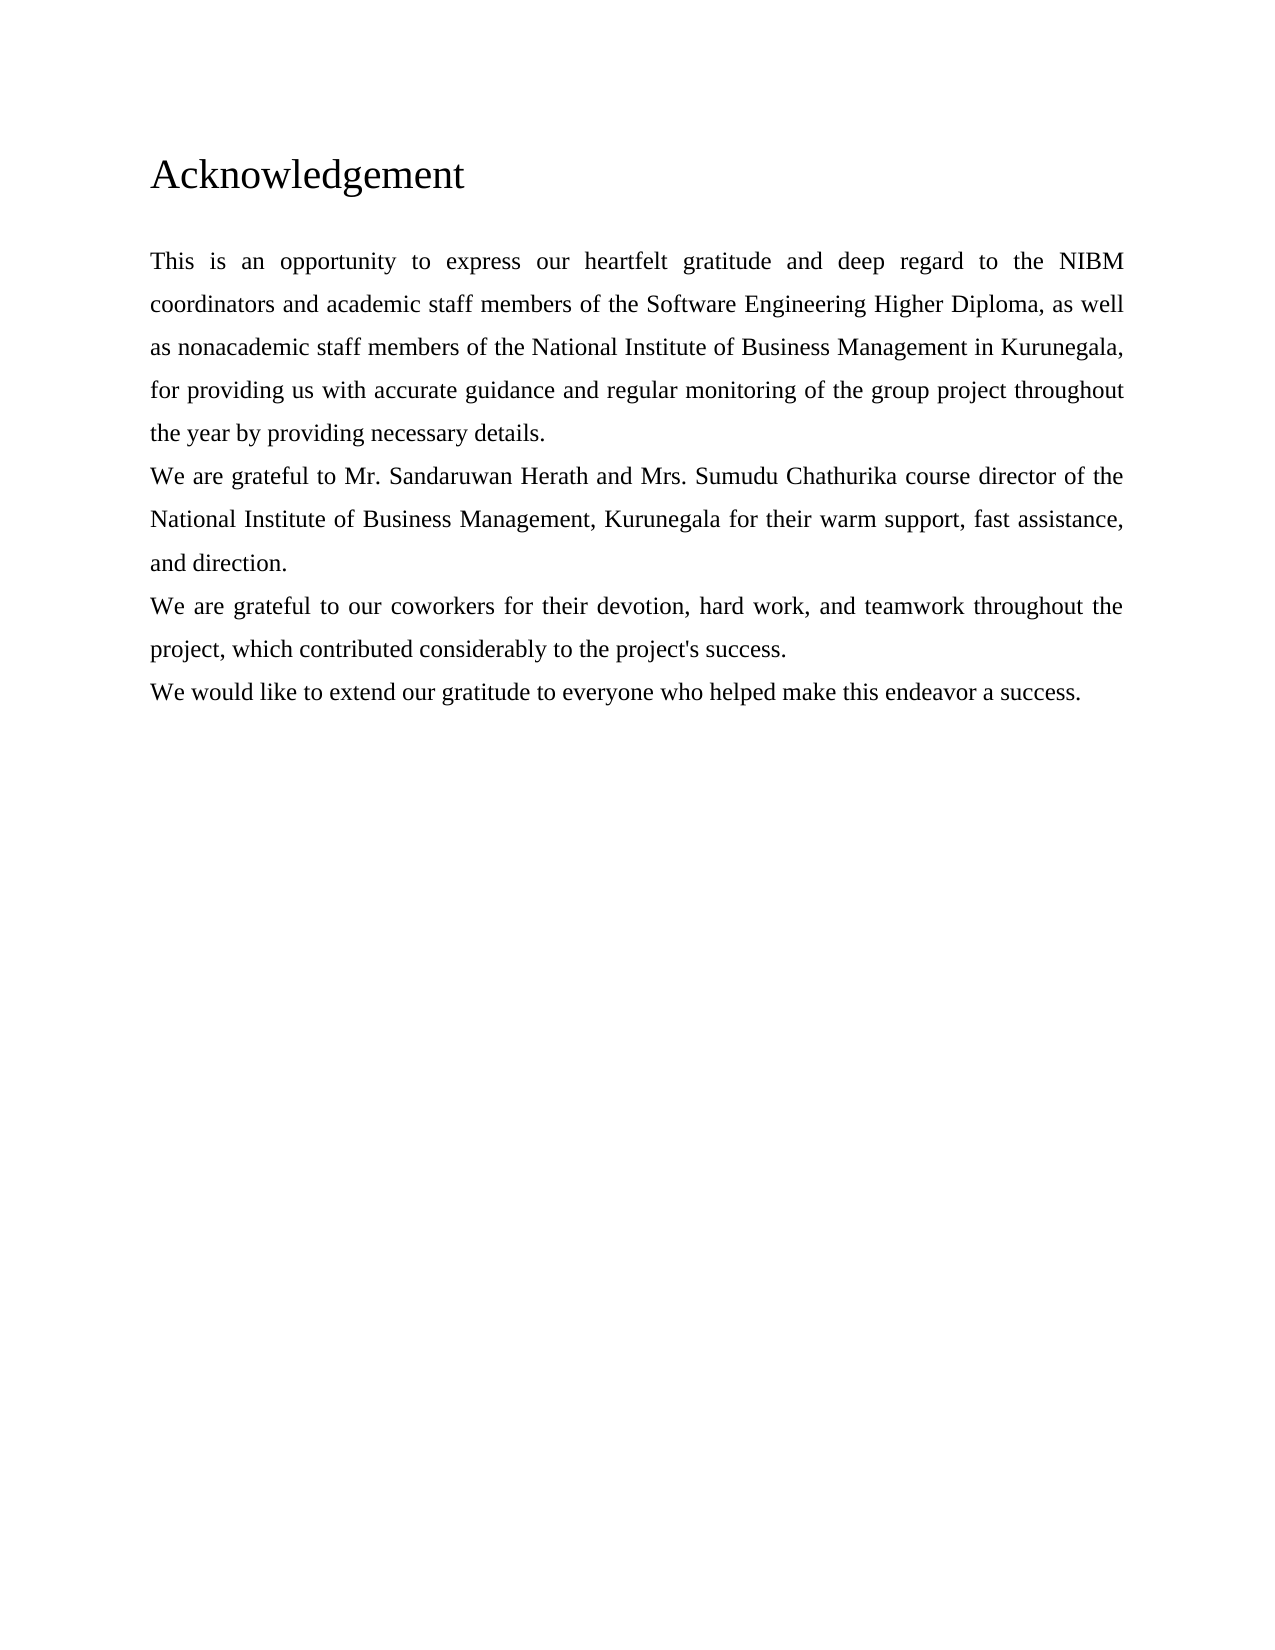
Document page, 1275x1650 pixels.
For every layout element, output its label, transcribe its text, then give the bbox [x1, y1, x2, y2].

text We are grateful to Mr. Sandaruwan Herath and Mrs. Sumudu Chathurika course director of the National Institute of Business Management, Kurunegala for their warm support, fast assistance, and direction. [150, 461, 1125, 576]
text We would like to extend our gratitude to everyone who helped make this endeavor a success. [150, 677, 1125, 706]
text This is an opportunity to express our heartfelt gratitude and deep regard to the NIBM coordinators and academic staff members of the Software Engineering Higher Diploma, as well as nonacademic staff members of the National Institute of Business Management in Kurunegala, for providing us with accurate guidance and regular monitoring of the group project throughout the year by providing necessary details. [150, 246, 1125, 447]
text We are grateful to our coworkers for their devotion, hard work, and teamwork throughout the project, which contributed considerably to the project's success. [150, 591, 1125, 663]
text Acknowledgement [150, 150, 1125, 198]
